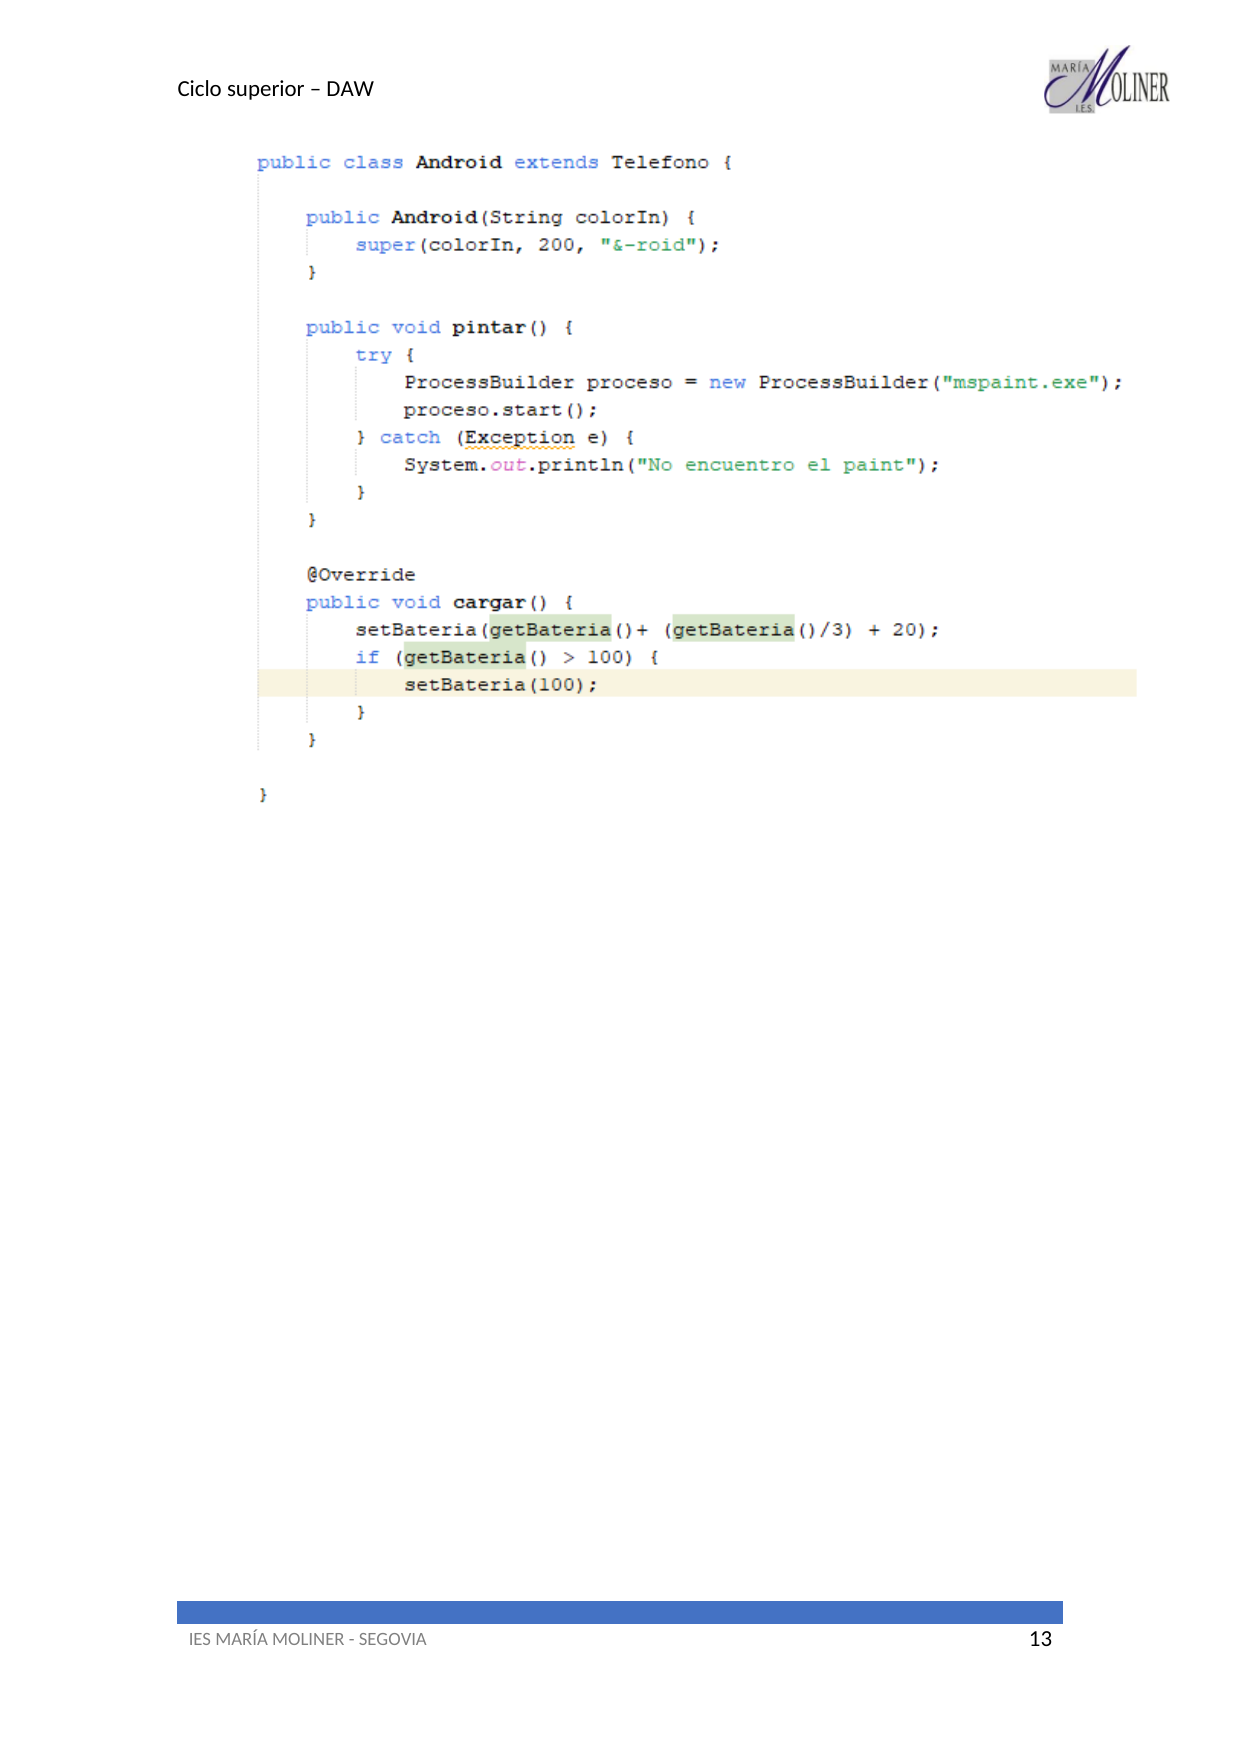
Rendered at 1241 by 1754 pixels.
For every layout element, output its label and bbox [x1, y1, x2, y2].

picture [251, 147, 1137, 813]
picture [1040, 45, 1184, 117]
